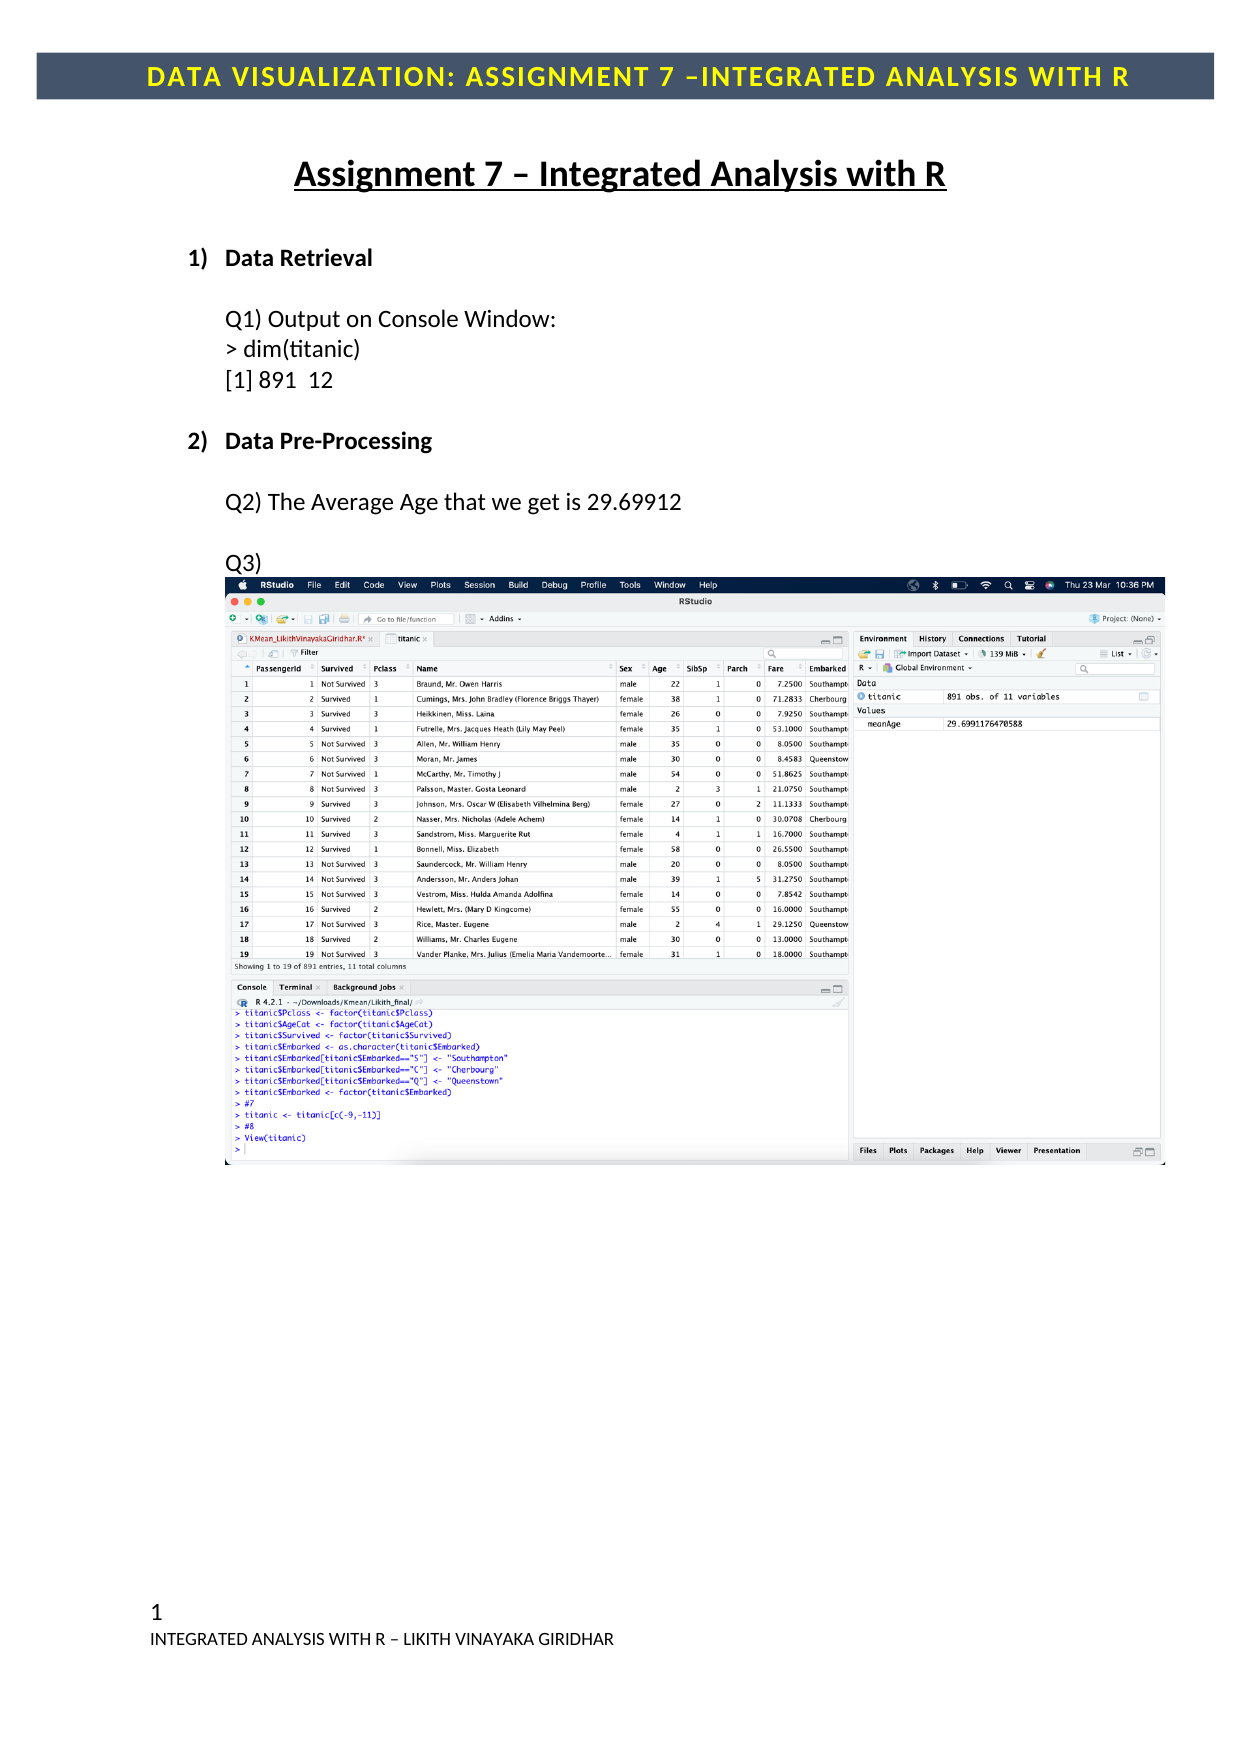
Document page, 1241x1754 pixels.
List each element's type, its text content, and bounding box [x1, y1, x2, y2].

list > dim(titanic) [225, 333, 1090, 364]
picture [225, 577, 1166, 1165]
text Assignment 7 – Integrated Analysis with R [150, 150, 1090, 196]
list [1] 891 12 [225, 364, 1090, 394]
list Data Retrieval [187, 242, 1090, 272]
list Q1) Output on Console Window: [225, 303, 1090, 333]
list Q2) The Average Age that we get is 29.69912 [225, 486, 1090, 516]
list Q3) [225, 547, 1090, 577]
list Data Pre-Processing [187, 425, 1090, 455]
